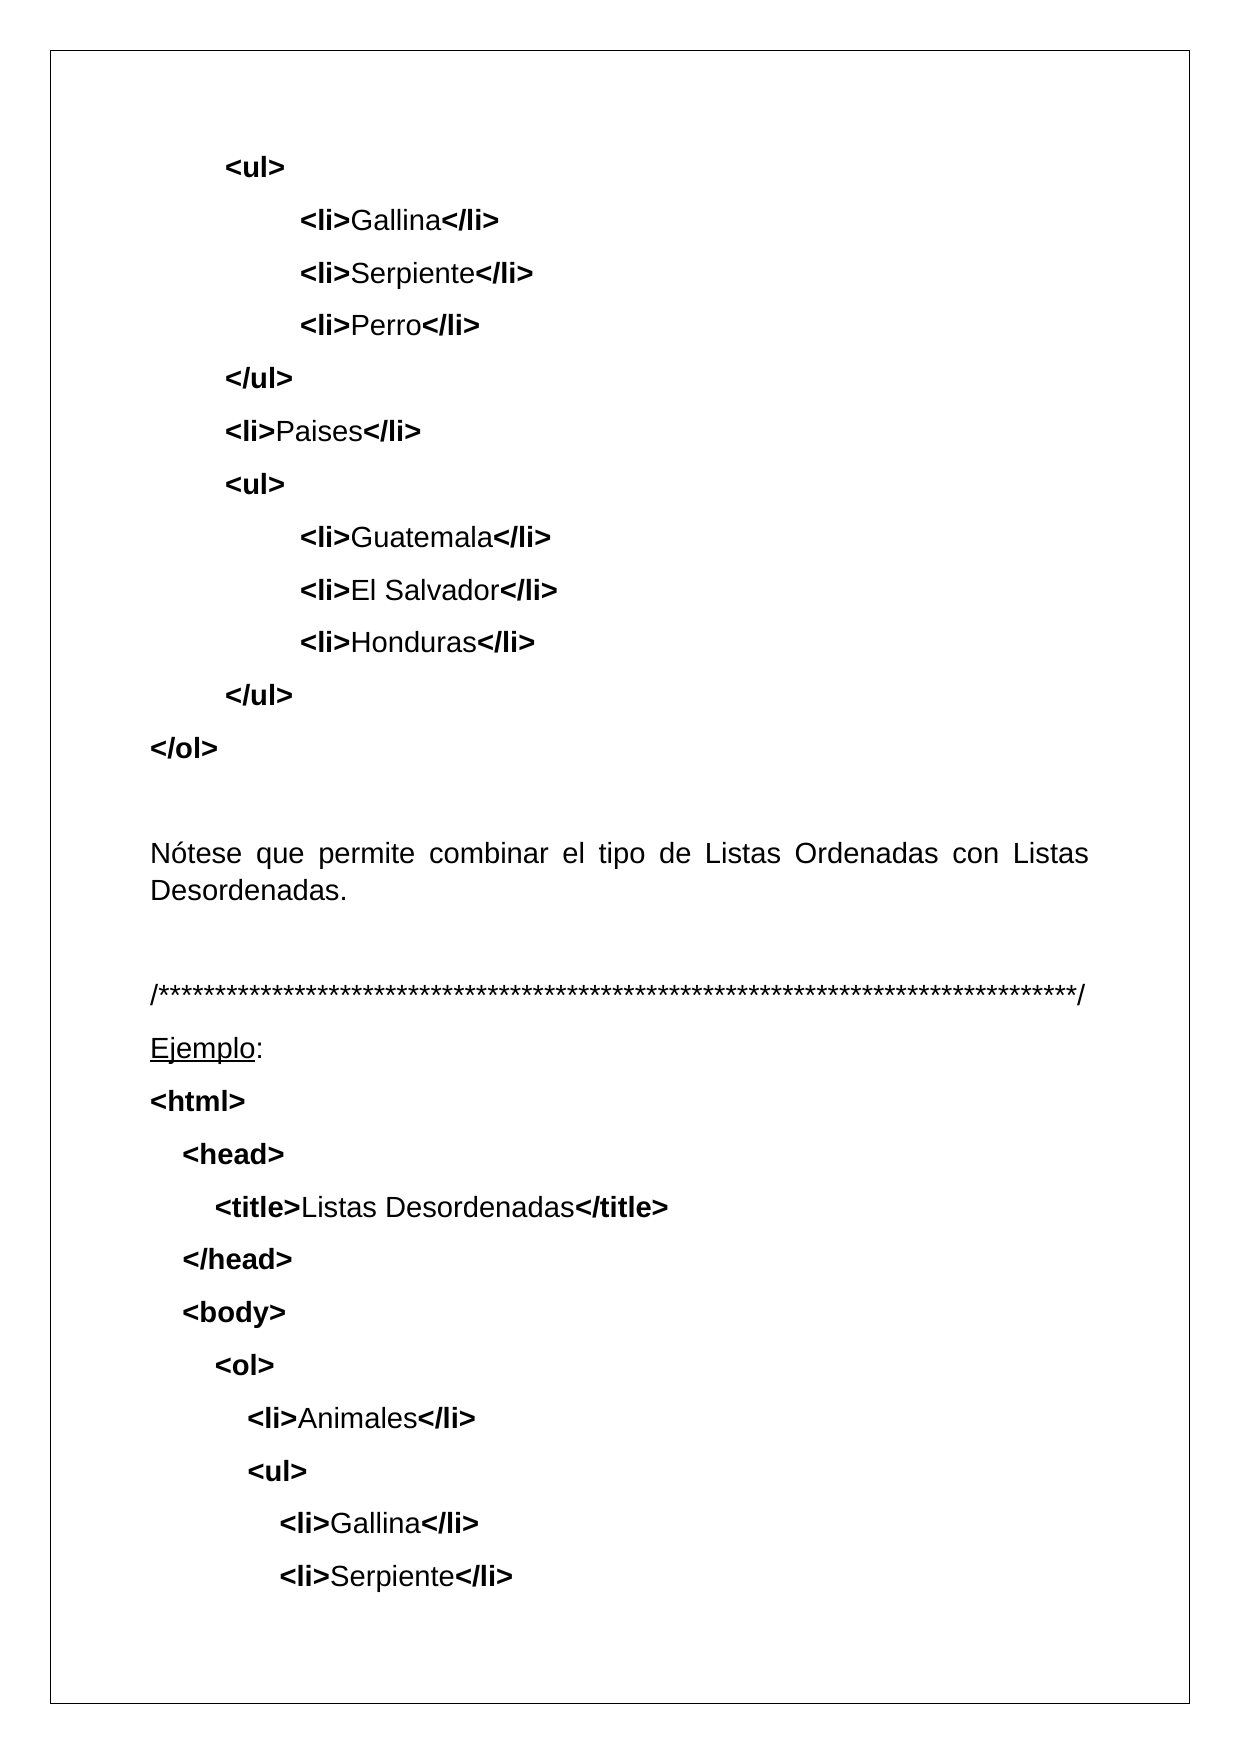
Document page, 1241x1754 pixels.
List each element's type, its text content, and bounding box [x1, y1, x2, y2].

text <li>Paises</li> [150, 414, 1090, 448]
text <html> [150, 1084, 1090, 1117]
text <ol> [150, 1348, 1090, 1382]
text </head> [150, 1242, 1090, 1276]
text <ul> [150, 1454, 1090, 1487]
text <li>Gallina</li> [150, 1506, 1090, 1540]
text <li>El Salvador</li> [225, 572, 1090, 606]
text <title>Listas Desordenadas</title> [150, 1189, 1090, 1223]
text Nótese que permite combinar el tipo de Listas Ordenadas con Listas Desordenadas. [150, 837, 1090, 906]
text <li>Honduras</li> [225, 625, 1090, 659]
text <li>Gallina</li> [225, 203, 1090, 236]
text Ejemplo: [150, 1031, 1090, 1065]
text </ol> [150, 731, 1090, 764]
text <li>Serpiente</li> [150, 1559, 1090, 1593]
text <li>Animales</li> [150, 1401, 1090, 1434]
text <ul> [225, 150, 1090, 183]
text <li>Guatemala</li> [225, 520, 1090, 553]
text </ul> [225, 361, 1090, 395]
text <li>Serpiente</li> [225, 256, 1090, 289]
text <body> [150, 1295, 1090, 1329]
text <li>Perro</li> [225, 308, 1090, 342]
text <ul> [225, 467, 1090, 500]
text /*********************************************************************************/ [150, 978, 1090, 1012]
text </ul> [225, 678, 1090, 712]
text <head> [150, 1137, 1090, 1170]
